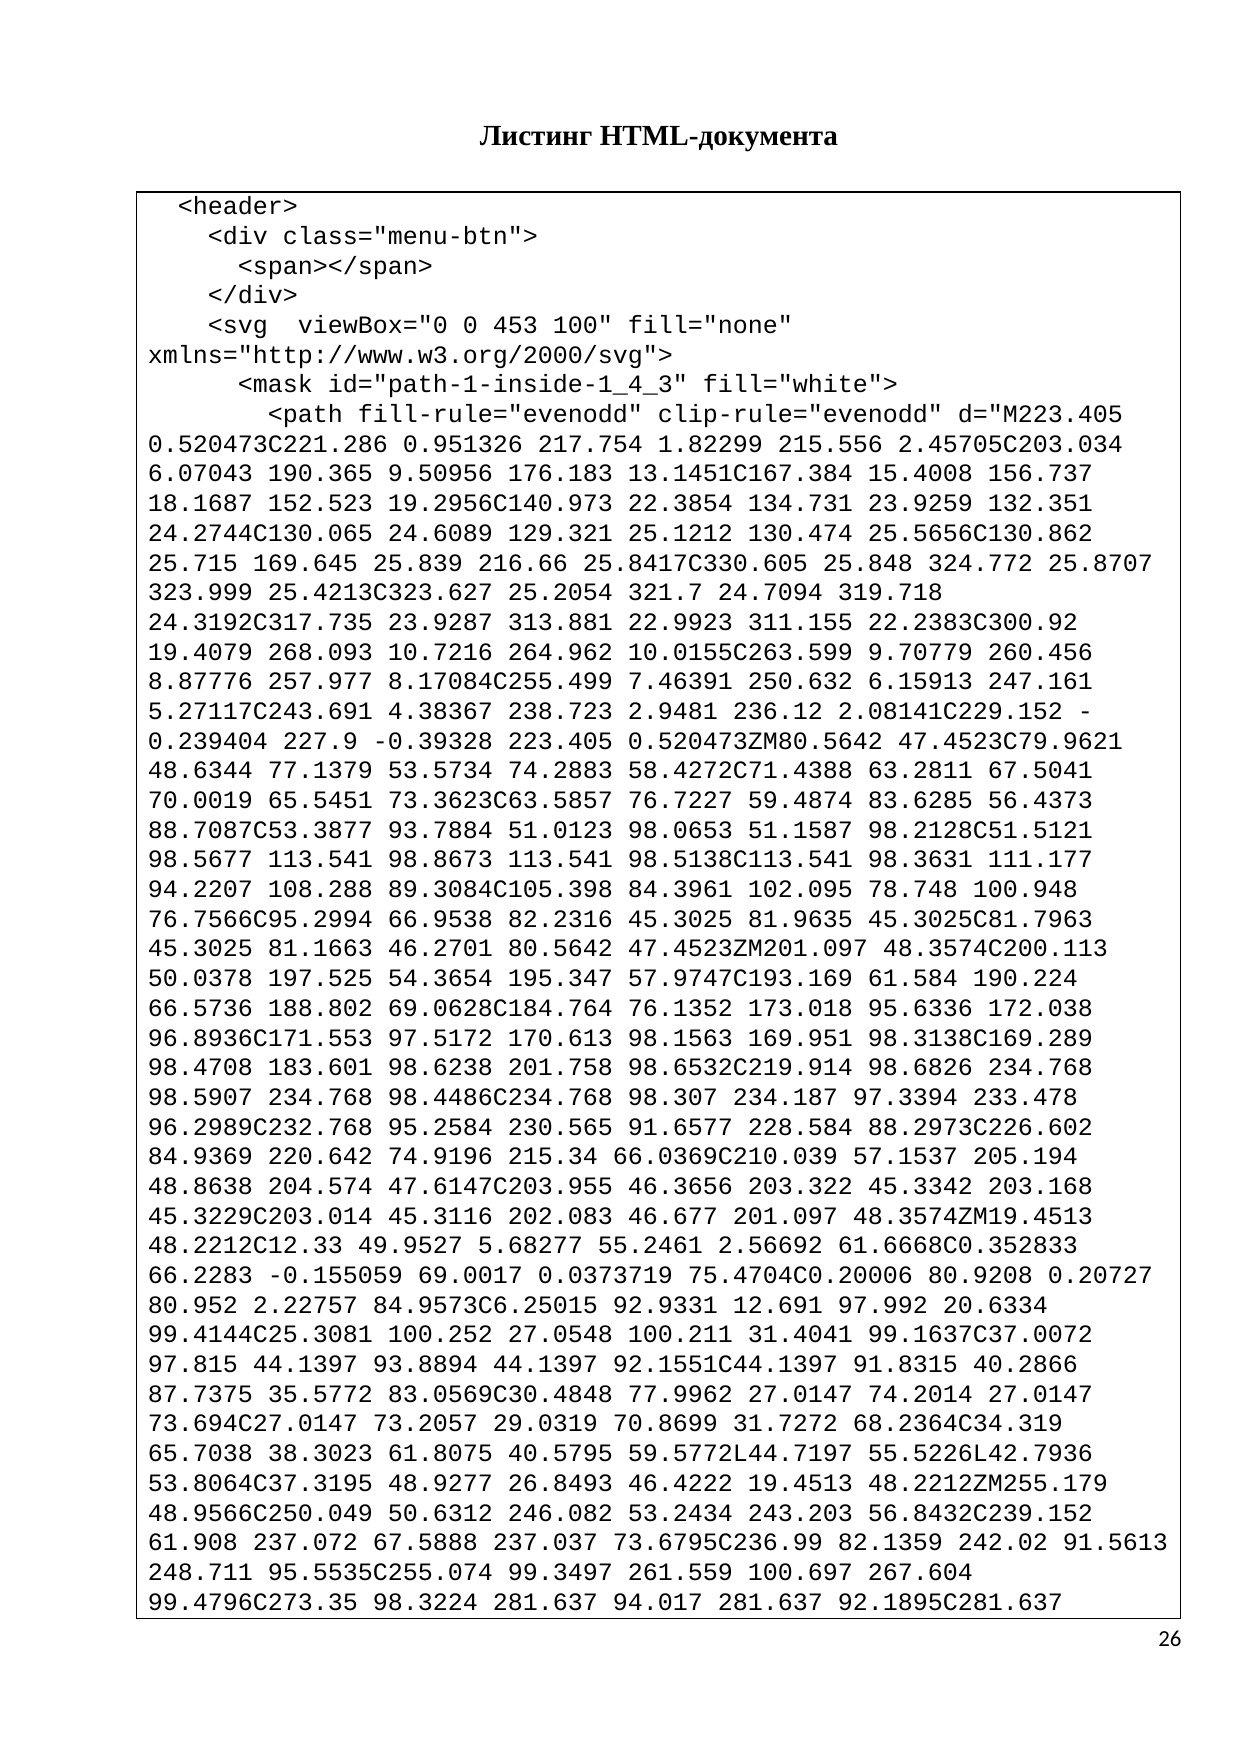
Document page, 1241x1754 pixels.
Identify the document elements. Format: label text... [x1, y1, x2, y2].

text Листинг HTML-документа [136, 118, 1181, 152]
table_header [137, 193, 1180, 1617]
